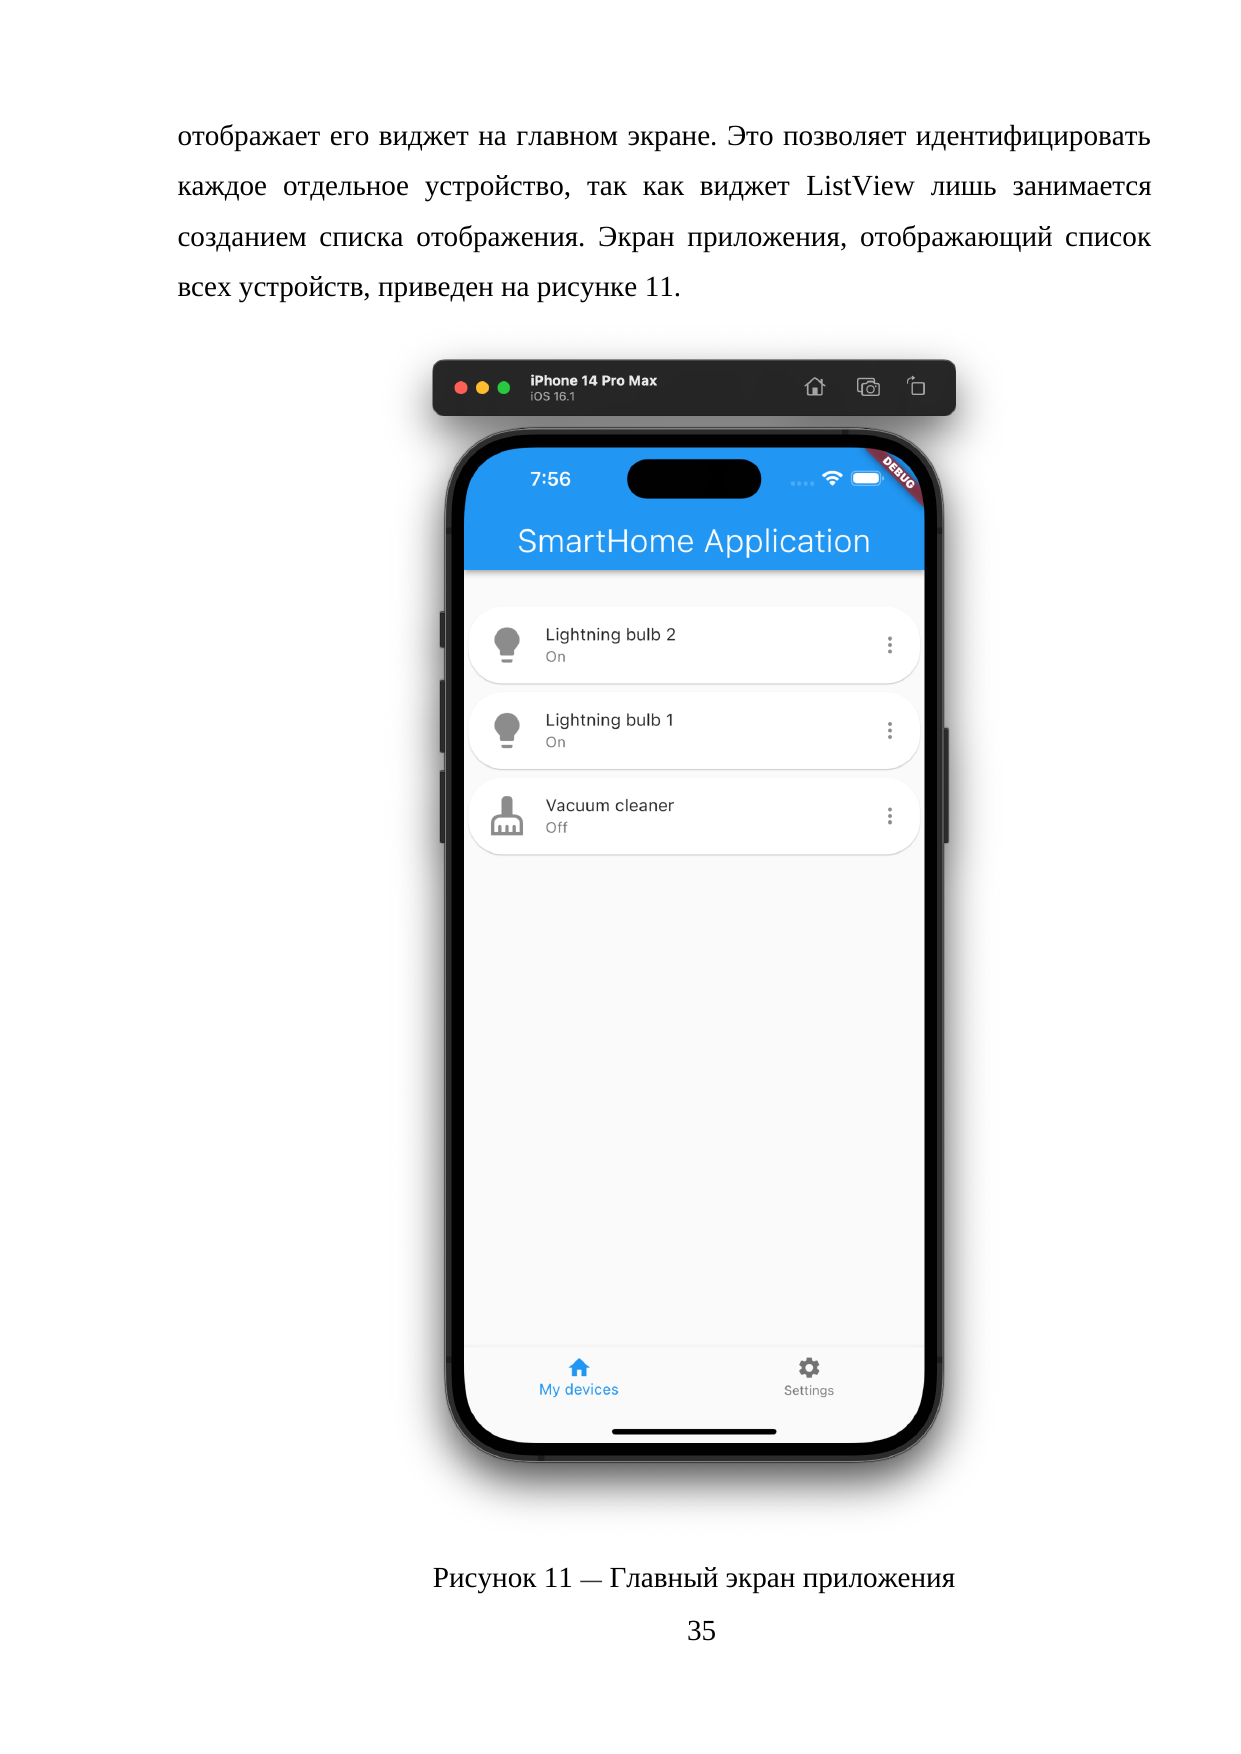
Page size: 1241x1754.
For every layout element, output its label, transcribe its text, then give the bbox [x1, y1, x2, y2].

text Рисунок 11 — Главный экран приложения [177, 1560, 1152, 1593]
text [177, 118, 1152, 303]
picture [373, 319, 1015, 1543]
